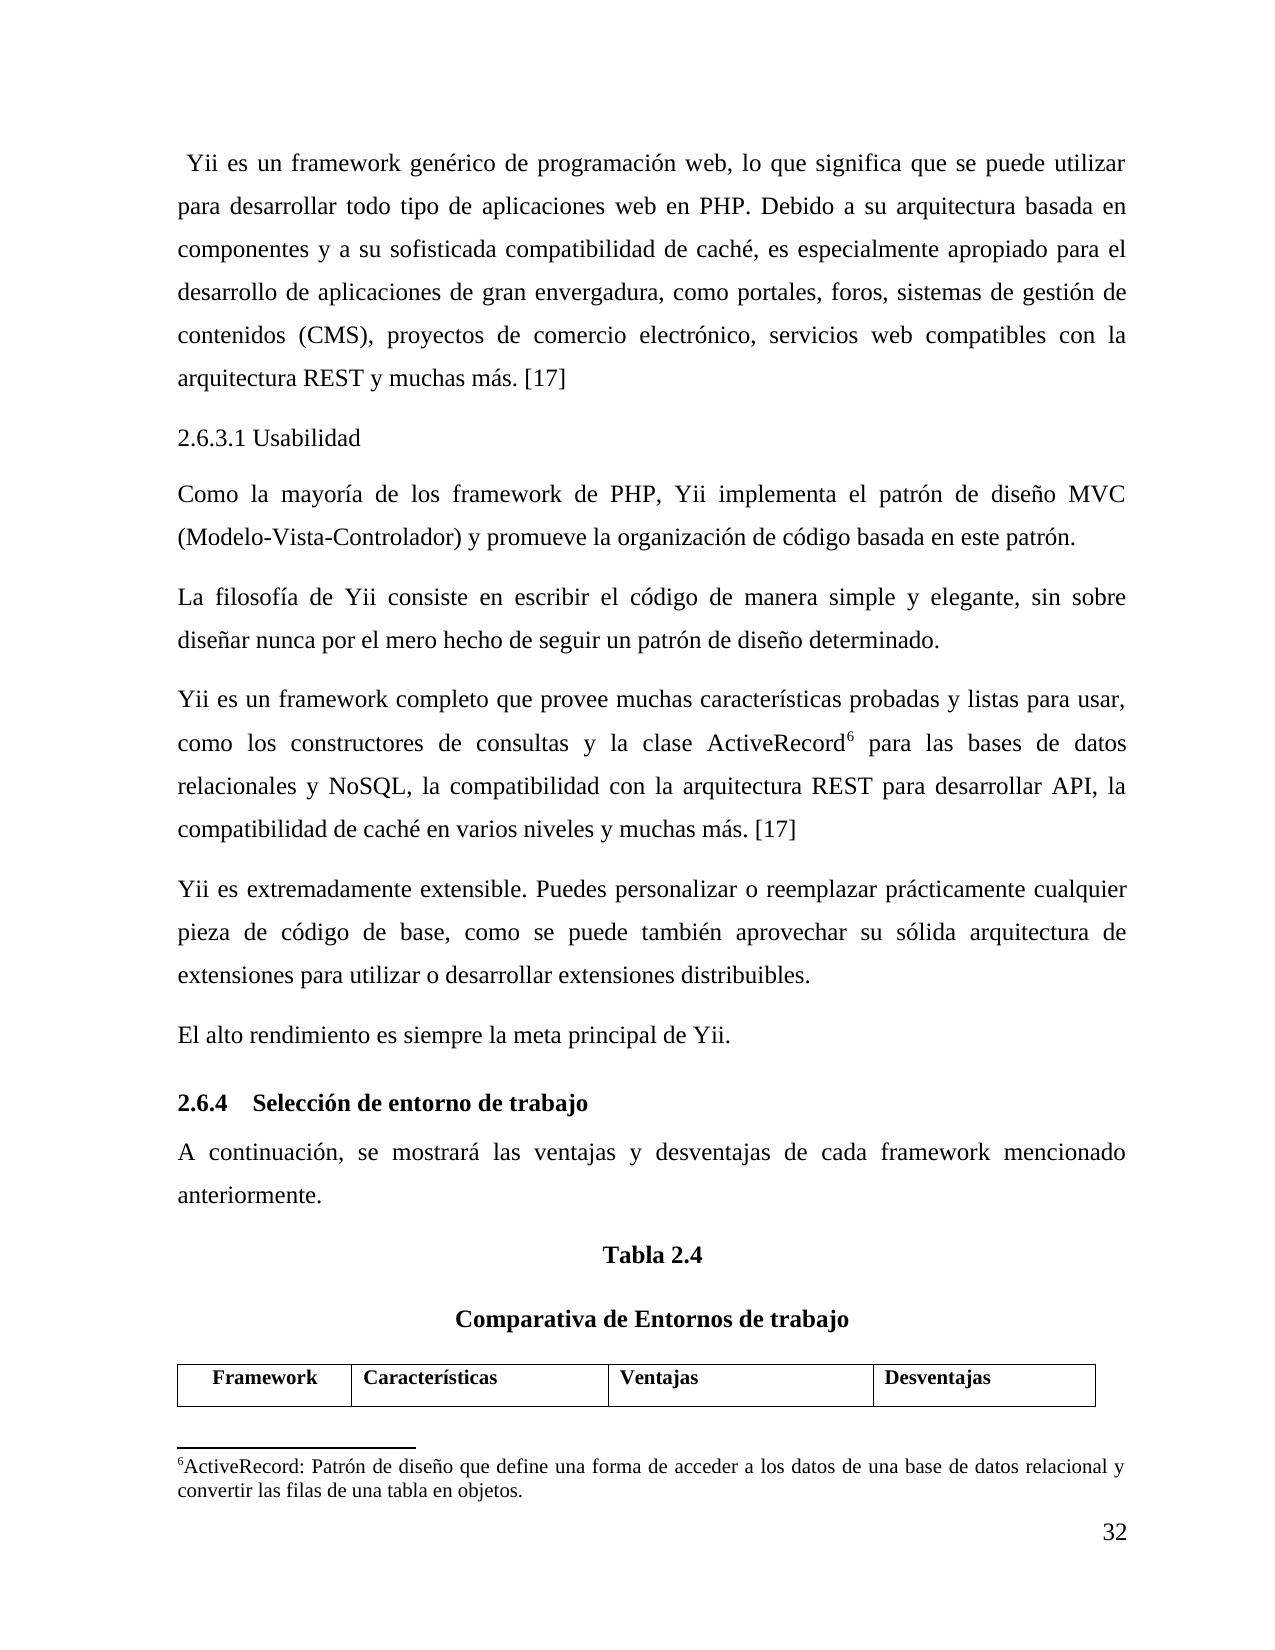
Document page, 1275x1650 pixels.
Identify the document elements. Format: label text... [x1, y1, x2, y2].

text Yii es un framework completo que provee muchas características probadas y listas para usar, como los constructores de consultas y la clase ActiveRecord para las bases de datos relacionales y NoSQL, la compatibilidad con la arquitectura REST para desarrollar API, la compatibilidad de caché en varios niveles y muchas más. [17] [177, 684, 1127, 843]
text A continuación, se mostrará las ventajas y desventajas de cada framework mencionado anteriormente. [177, 1137, 1127, 1209]
subtitle Selección de entorno de trabajo [177, 1088, 1127, 1117]
table_header Características [352, 1365, 608, 1406]
text Yii es extremadamente extensible. Puedes personalizar o reemplazar prácticamente cualquier pieza de código de base, como se puede también aprovechar su sólida arquitectura de extensiones para utilizar o desarrollar extensiones distribuibles. [177, 874, 1127, 989]
text El alto rendimiento es siempre la meta principal de Yii. [177, 1020, 1127, 1048]
text Yii es un framework genérico de programación web, lo que significa que se puede utilizar para desarrollar todo tipo de aplicaciones web en PHP. Debido a su arquitectura basada en componentes y a su sofisticada compatibilidad de caché, es especialmente apropiado para el desarrollo de aplicaciones de gran envergadura, como portales, foros, sistemas de gestión de contenidos (CMS), proyectos de comercio electrónico, servicios web compatibles con la arquitectura REST y muchas más. [17] [177, 148, 1127, 392]
text La filosofía de Yii consiste en escribir el código de manera simple y elegante, sin sobre diseñar nunca por el mero hecho de seguir un patrón de diseño determinado. [177, 582, 1127, 653]
text Tabla 2.4 [177, 1240, 1127, 1269]
subtitle Usabilidad [177, 423, 1127, 452]
table_header Framework [178, 1365, 351, 1406]
table_header Desventajas [874, 1365, 1095, 1406]
text Como la mayoría de los framework de PHP, Yii implementa el patrón de diseño MVC (Modelo-Vista-Controlador) y promueve la organización de código basada en este patrón. [177, 479, 1127, 551]
table_header Ventajas [609, 1365, 873, 1406]
text Comparativa de Entornos de trabajo [177, 1304, 1127, 1333]
